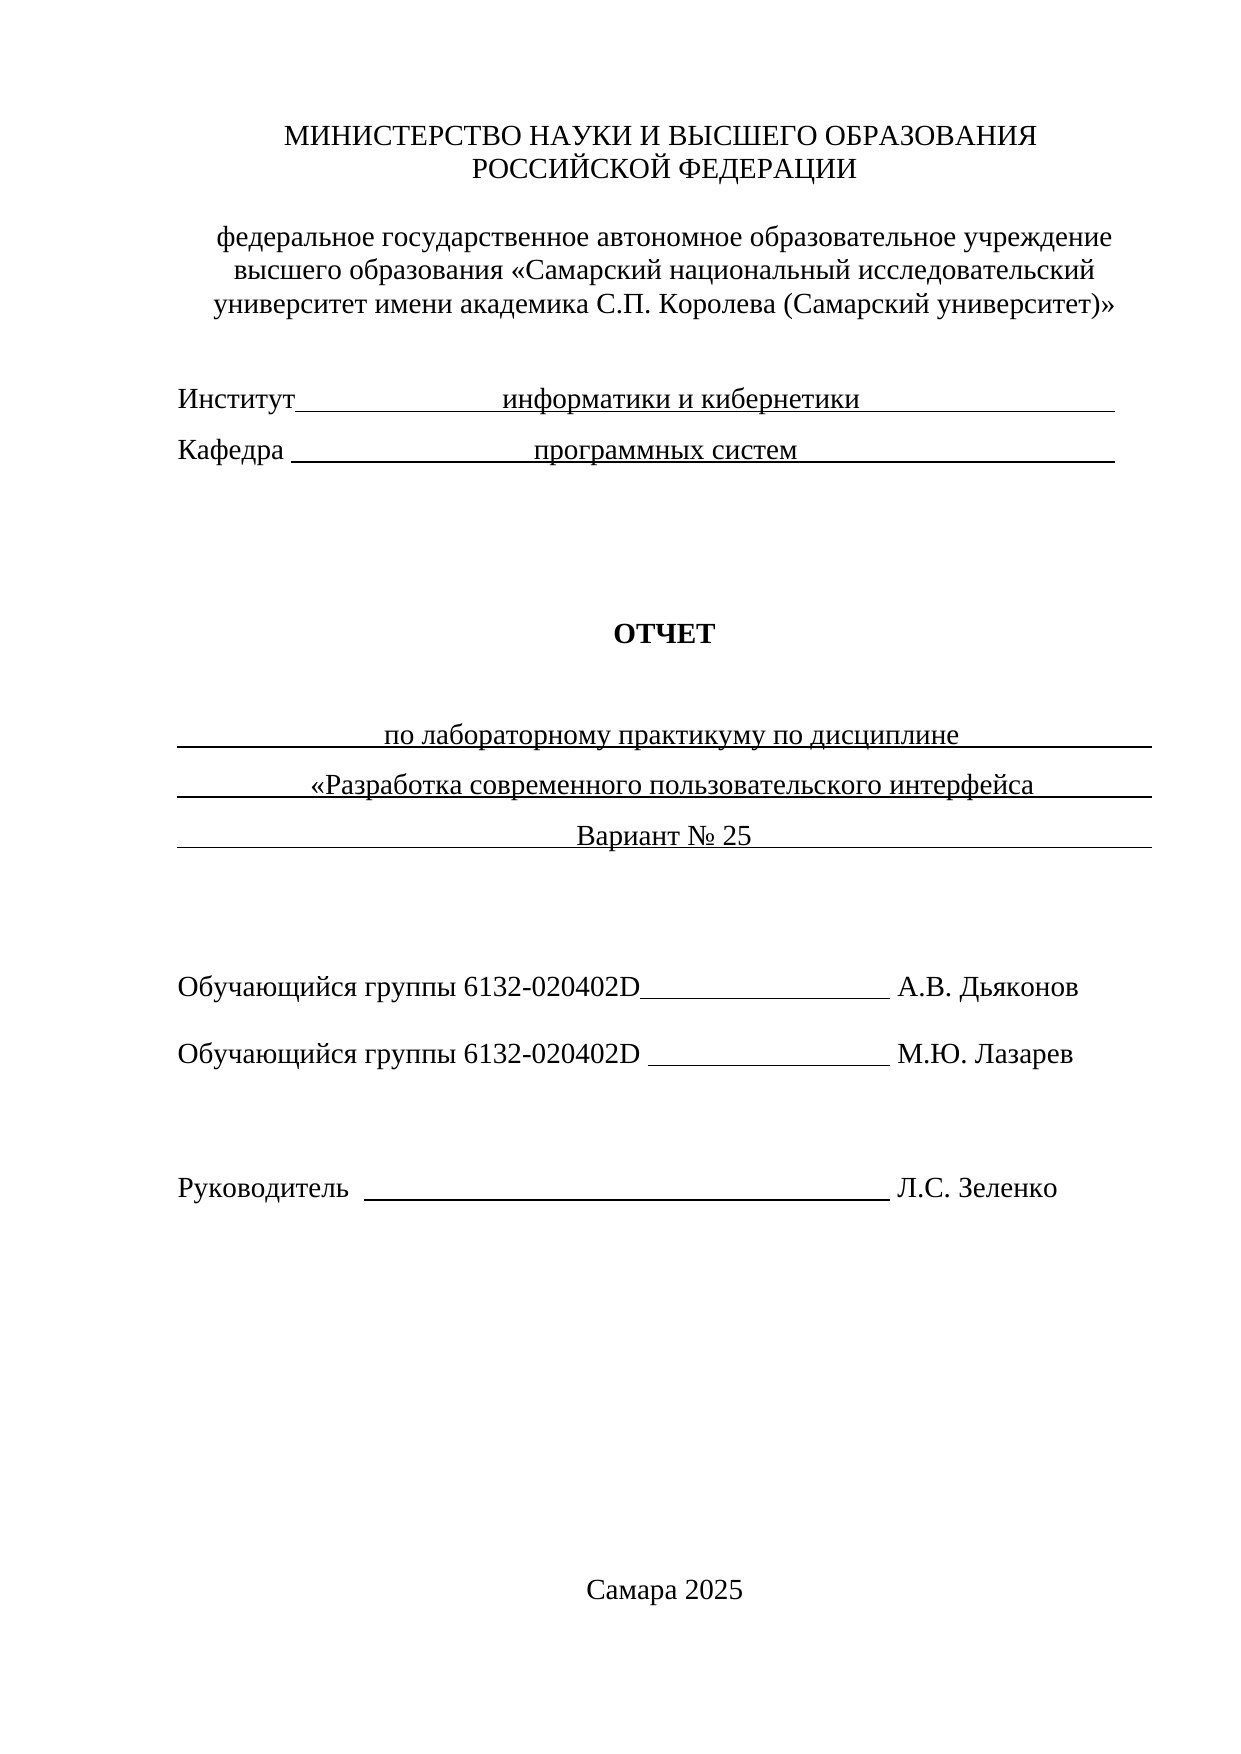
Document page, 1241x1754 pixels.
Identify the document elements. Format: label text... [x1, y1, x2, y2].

text Руководитель Л.С. Зеленко [177, 1170, 1152, 1203]
text Самара 2025 [177, 1572, 1152, 1606]
text Кафедра программных систем [177, 432, 1152, 466]
text «Разработка современного пользовательского интерфейса [177, 767, 1152, 796]
text Обучающийся группы 6132-020402D М.Ю. Лазарев [177, 1036, 1152, 1069]
text ОТЧЕТ по лабораторному практикуму по дисциплине [177, 616, 1152, 746]
text Обучающийся группы 6132-020402D А.В. Дьяконов [177, 969, 1152, 1002]
text федеральное государственное автономное образовательное учреждение высшего образования «Самарский национальный исследовательский университет имени академика С.П. Королева (Самарский университет)» [177, 219, 1152, 353]
text Институт информатики и кибернетики [177, 382, 1152, 415]
text Вариант № 25 [177, 818, 1152, 847]
text МИНИСТЕРСТВО НАУКИ И ВЫСШЕГО ОБРАЗОВАНИЯ РОССИЙСКОЙ ФЕДЕРАЦИИ [177, 118, 1152, 185]
